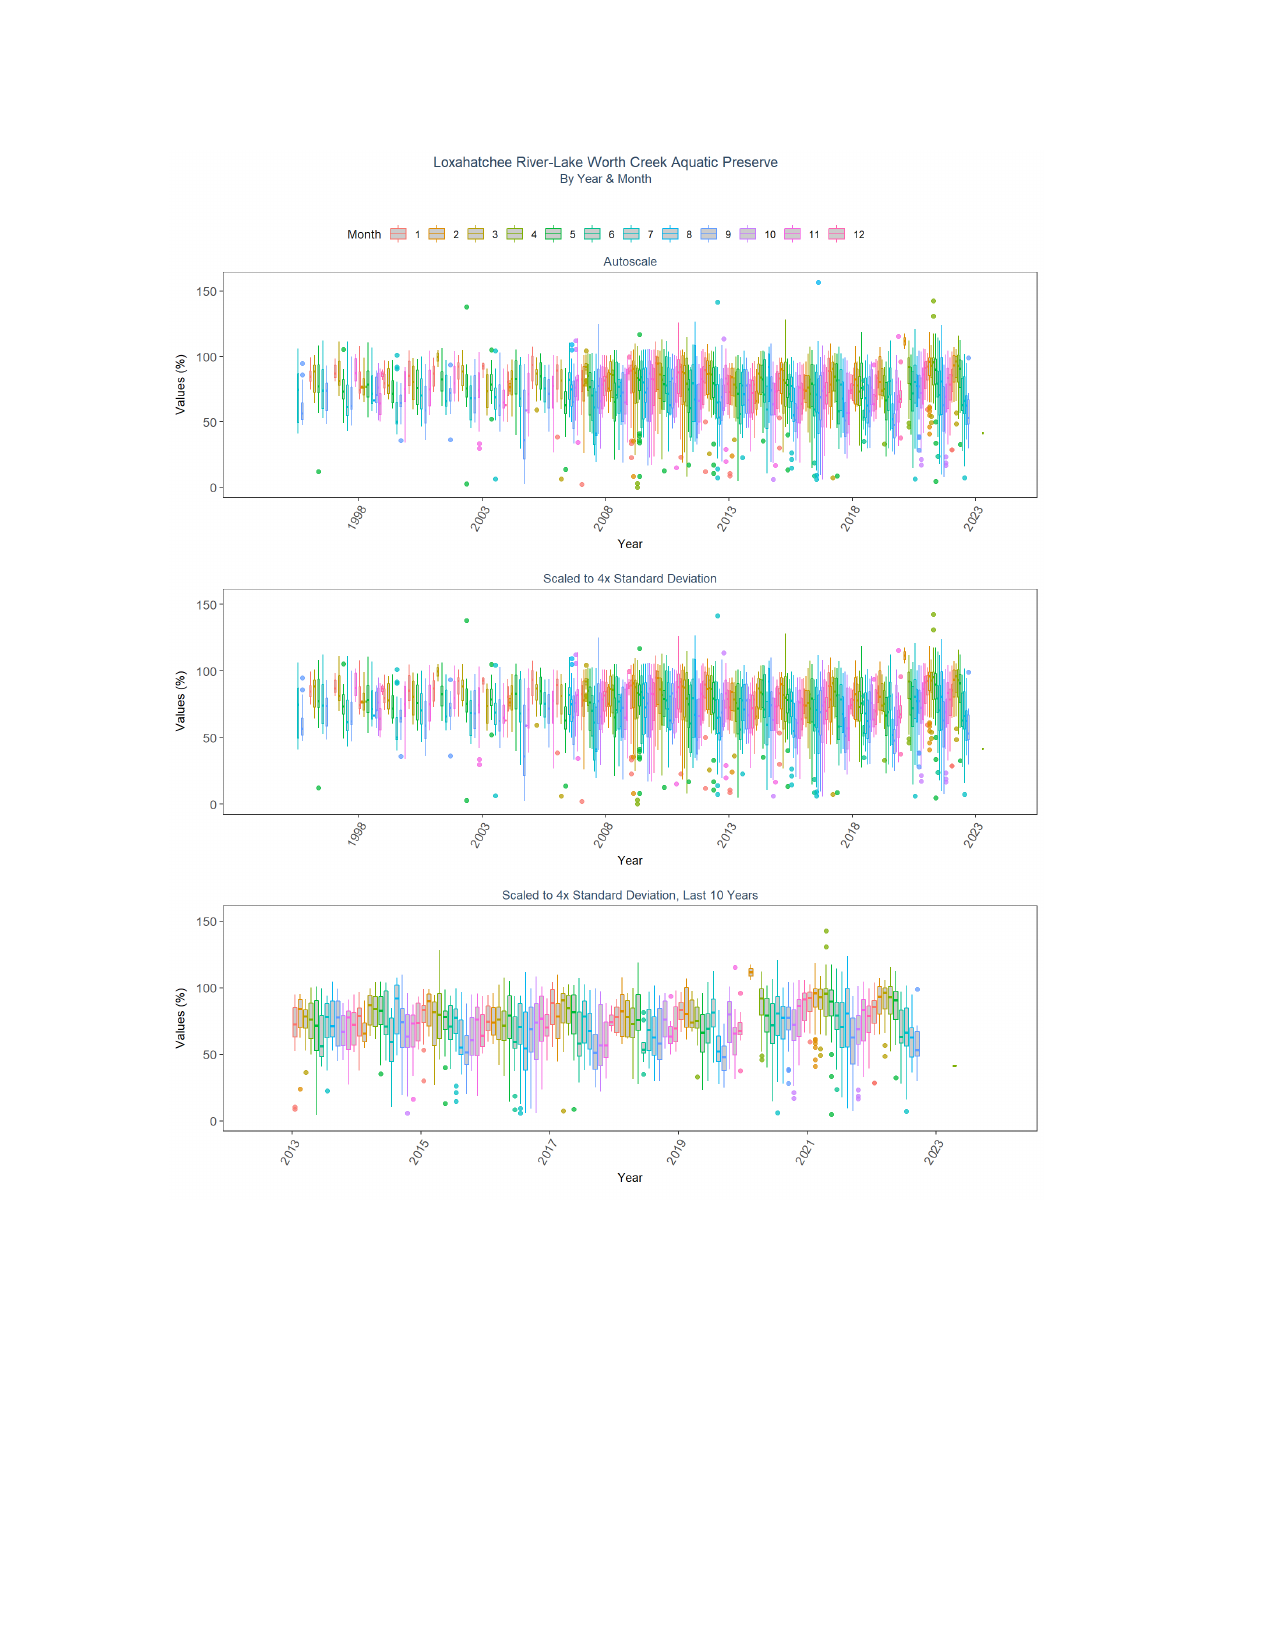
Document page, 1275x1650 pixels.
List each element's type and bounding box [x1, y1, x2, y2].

picture [168, 150, 1044, 1200]
